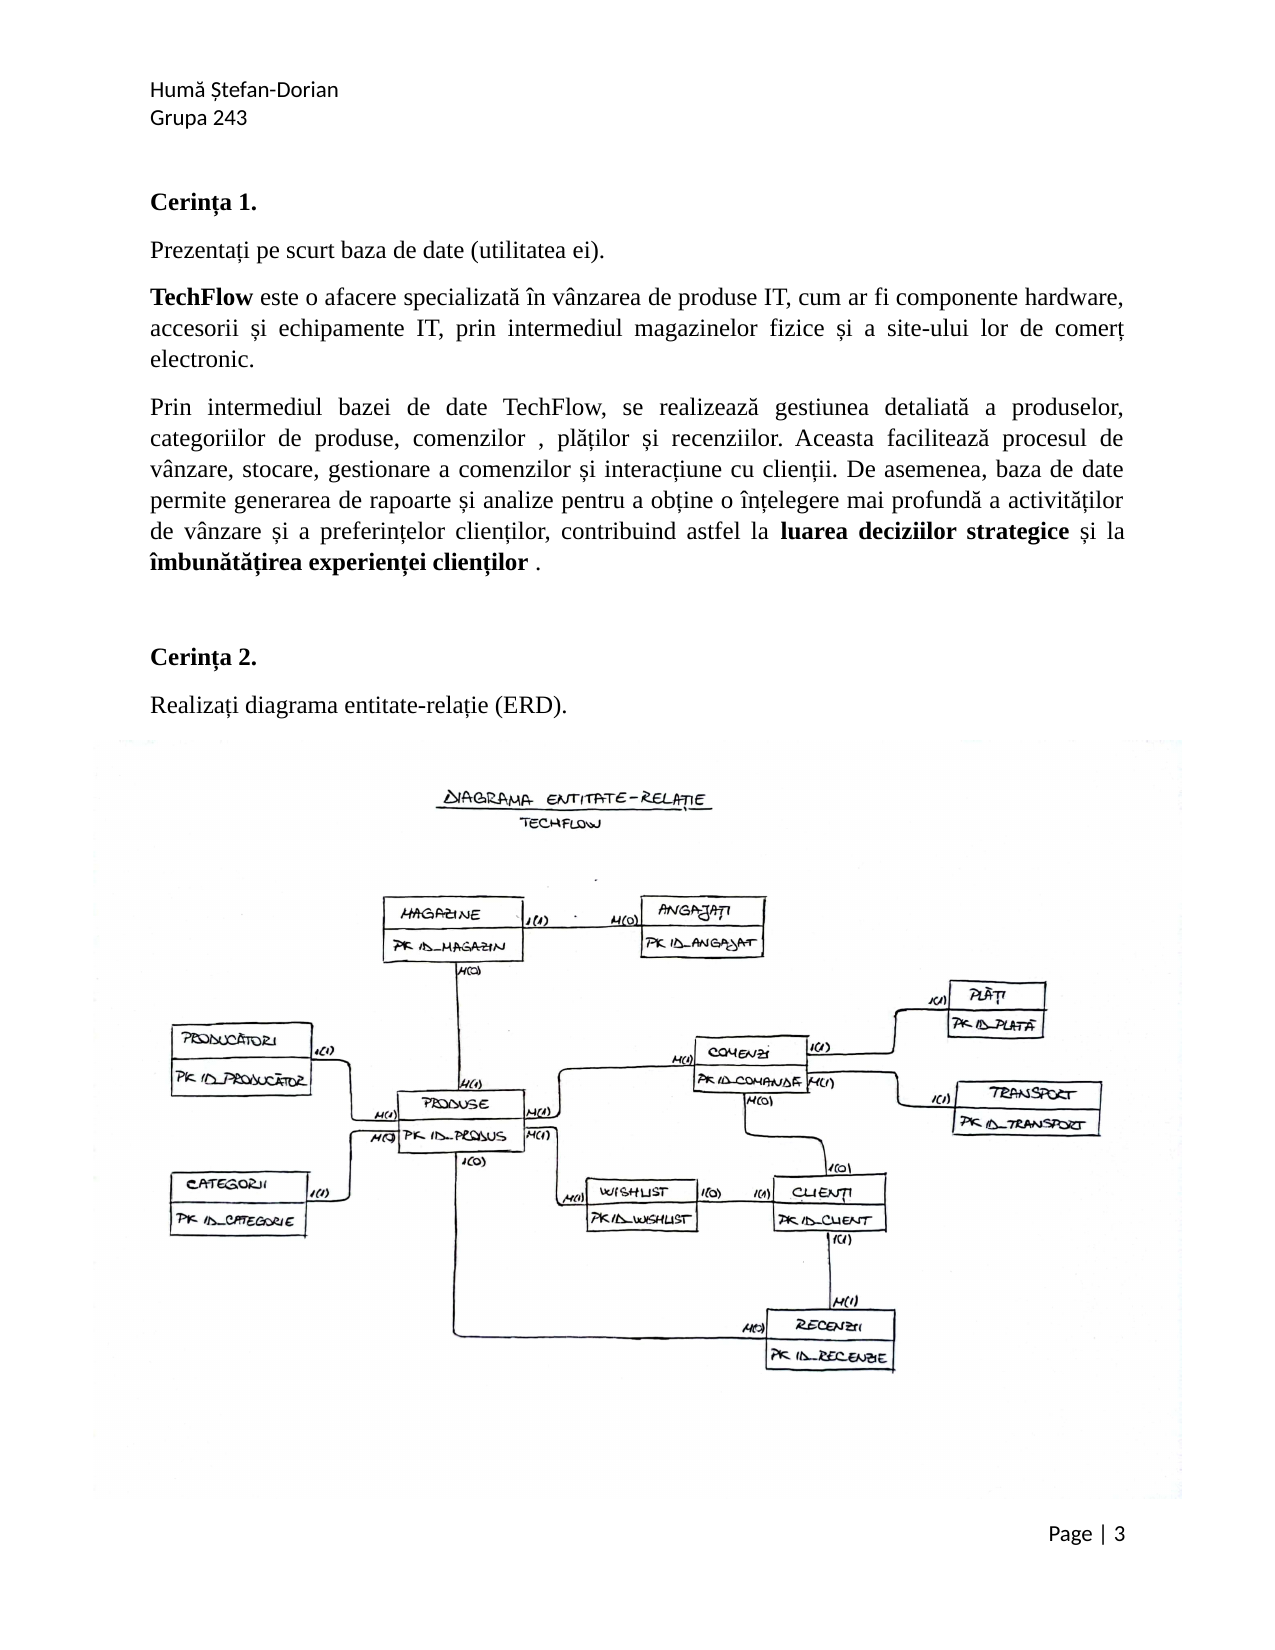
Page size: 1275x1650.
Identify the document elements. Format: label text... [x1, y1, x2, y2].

text Cerința 1. [150, 187, 1125, 216]
text Realizați diagrama entitate-relație (ERD). [150, 690, 1125, 718]
text Prezentați pe scurt baza de date (utilitatea ei). [150, 235, 1125, 263]
text Cerința 2. [150, 642, 1125, 671]
picture [93, 740, 1182, 1499]
text Prin intermediul bazei de date TechFlow, se realizează gestiunea detaliată a produselor, categoriilor de produse, comenzilor , plăților și recenziilor. Aceasta facilitează procesul de vânzare, stocare, gestionare a comenzilor și interacțiune cu clienții. De asemenea, baza de date permite generarea de rapoarte și analize pentru a obține o înțelegere mai profundă a activităților de vânzare și a preferințelor clienților, contribuind astfel la luarea deciziilor strategice și la îmbunătățirea experienței clienților . [150, 392, 1125, 576]
text TechFlow este o afacere specializată în vânzarea de produse IT, cum ar fi componente hardware, accesorii și echipamente IT, prin intermediul magazinelor fizice și a site-ului lor de comerț electronic. [150, 282, 1125, 373]
